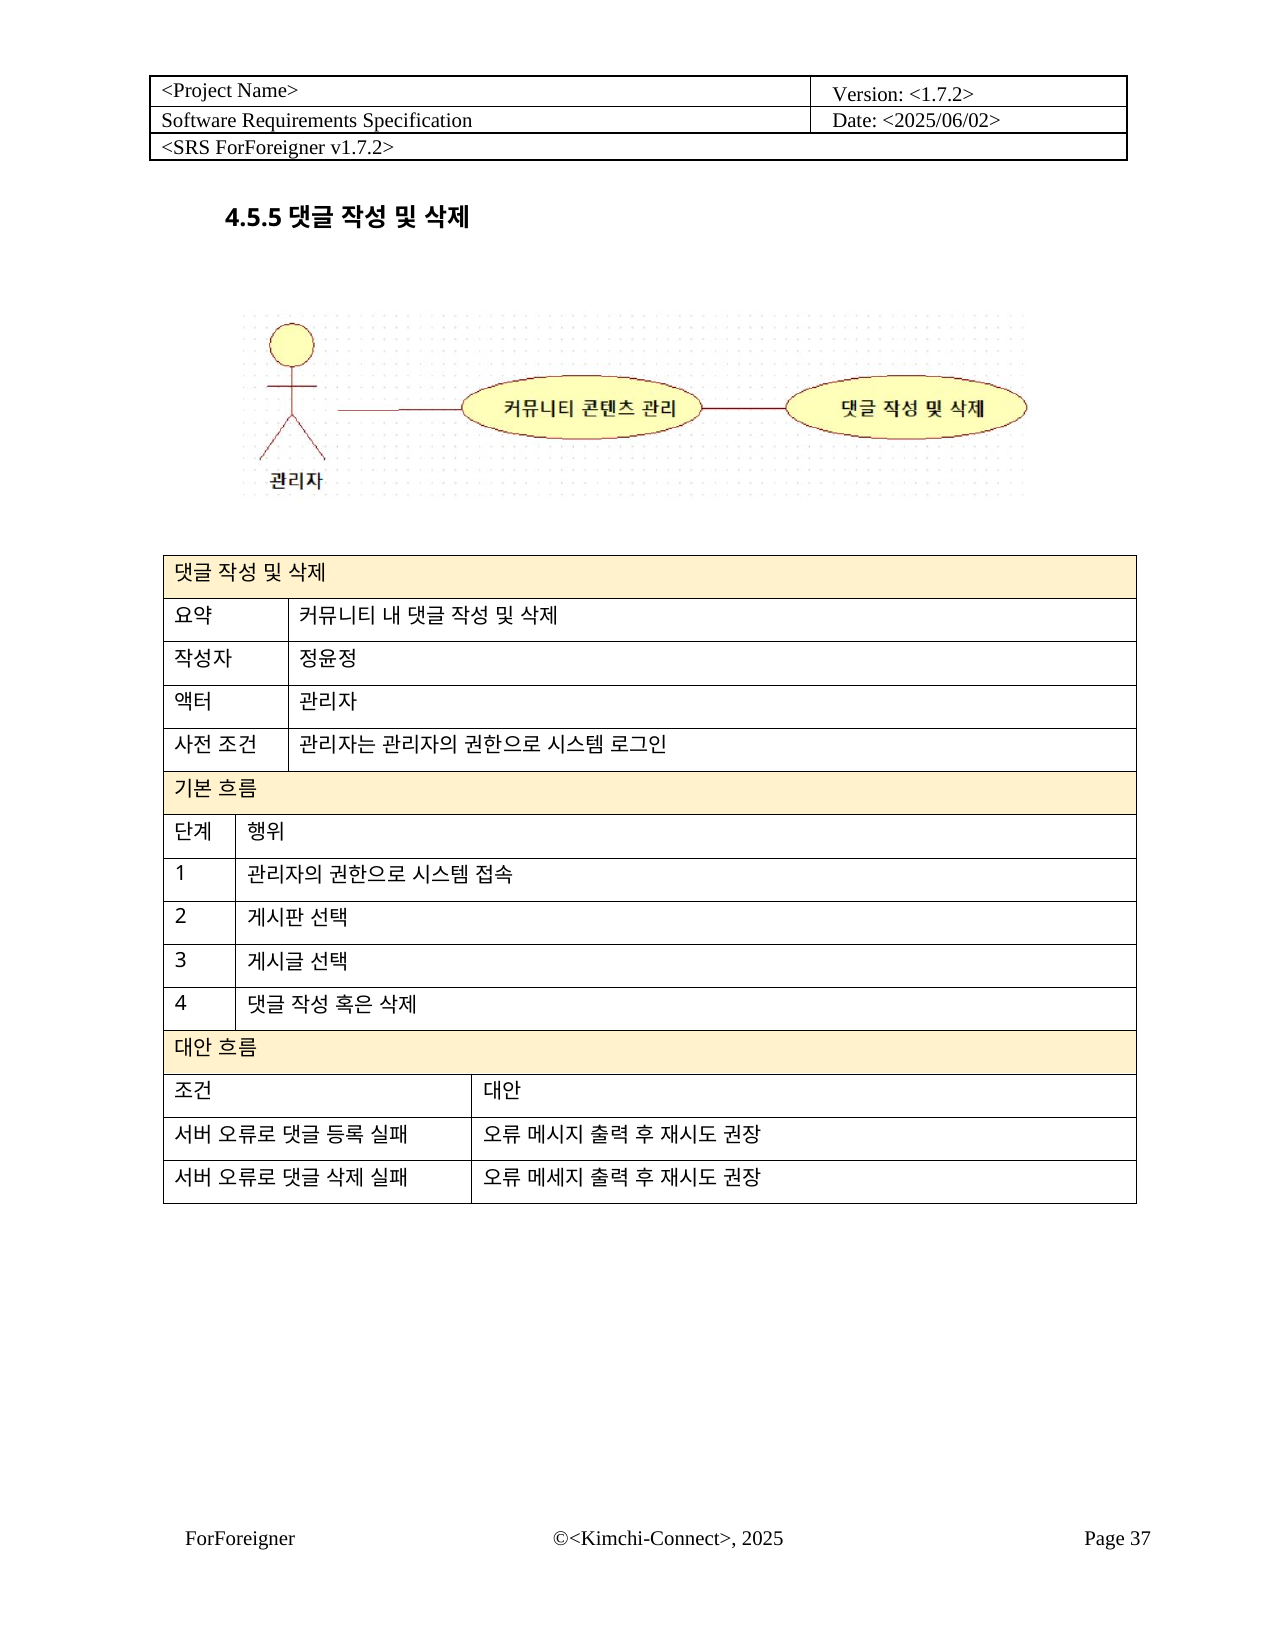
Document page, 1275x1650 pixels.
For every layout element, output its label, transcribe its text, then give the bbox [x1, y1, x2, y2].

table_cell 사전 조건 [164, 729, 288, 771]
table_header 댓글 작성 및 삭제 [164, 556, 1136, 598]
table_cell 요약 [164, 599, 288, 641]
table_cell 게시글 선택 [236, 945, 1136, 987]
table_cell 4 [164, 988, 235, 1030]
table_cell 오류 메시지 출력 후 재시도 권장 [472, 1118, 1136, 1160]
table_cell 관리자 [289, 686, 1136, 728]
subtitle 4.5.5 댓글 작성 및 삭제 [150, 198, 1125, 234]
table_cell 관리자는 관리자의 권한으로 시스템 로그인 [289, 729, 1136, 771]
table_cell 1 [164, 859, 235, 901]
table_cell 액터 [164, 686, 288, 728]
table_cell 행위 [236, 815, 1136, 857]
table_cell 서버 오류로 댓글 등록 실패 [164, 1118, 471, 1160]
table_cell 대안 흐름 [164, 1031, 1136, 1073]
table_cell 대안 [472, 1075, 1136, 1117]
table_cell 작성자 [164, 642, 288, 684]
table_cell 단계 [164, 815, 235, 857]
table_cell 관리자의 권한으로 시스템 접속 [236, 859, 1136, 901]
table_cell 기본 흐름 [164, 772, 1136, 814]
table_cell 댓글 작성 혹은 삭제 [236, 988, 1136, 1030]
table_cell 2 [164, 902, 235, 944]
table_cell 커뮤니티 내 댓글 작성 및 삭제 [289, 599, 1136, 641]
table_cell 조건 [164, 1075, 471, 1117]
table_cell 오류 메세지 출력 후 재시도 권장 [472, 1161, 1136, 1203]
table_cell 정윤정 [289, 642, 1136, 684]
table_cell 3 [164, 945, 235, 987]
picture [243, 309, 1033, 501]
table_cell 서버 오류로 댓글 삭제 실패 [164, 1161, 471, 1203]
table_cell 게시판 선택 [236, 902, 1136, 944]
